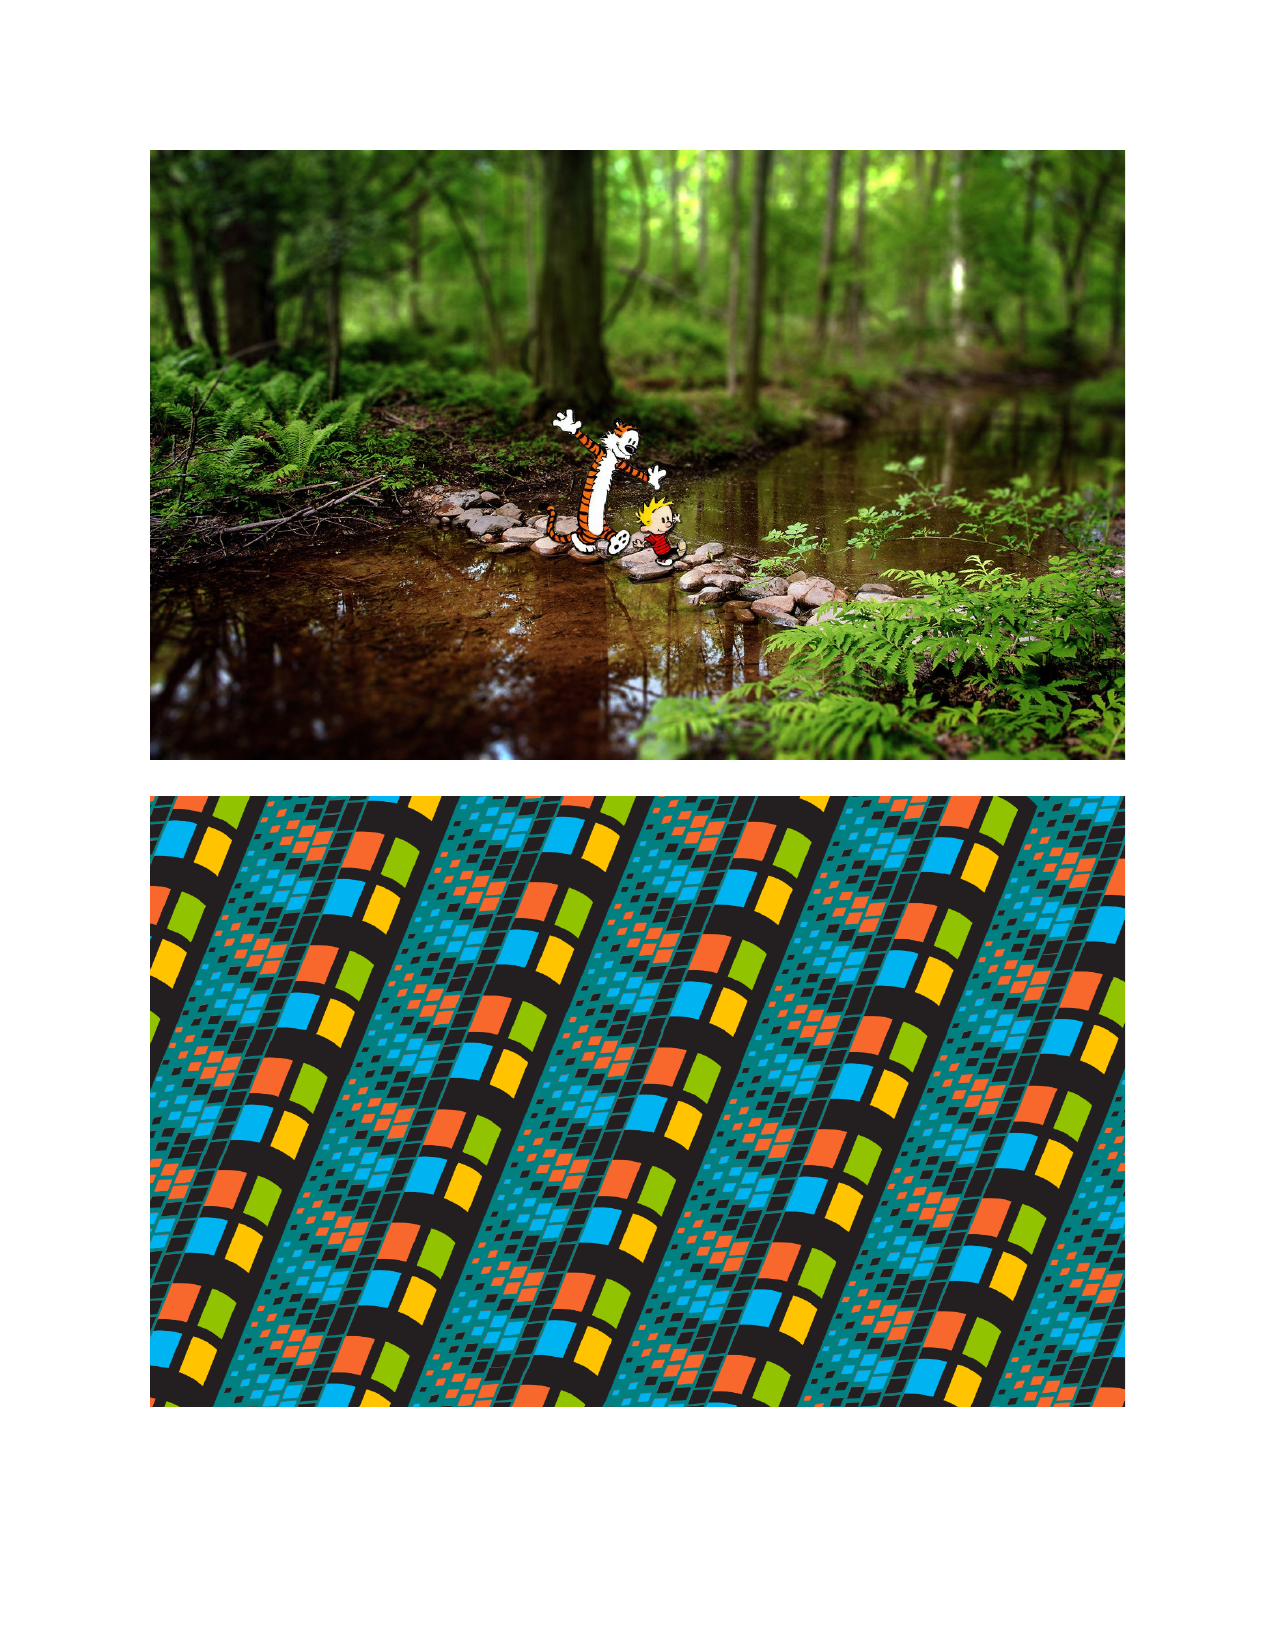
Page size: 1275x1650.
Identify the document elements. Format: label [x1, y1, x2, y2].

picture [150, 796, 1125, 1407]
picture [150, 150, 1125, 760]
